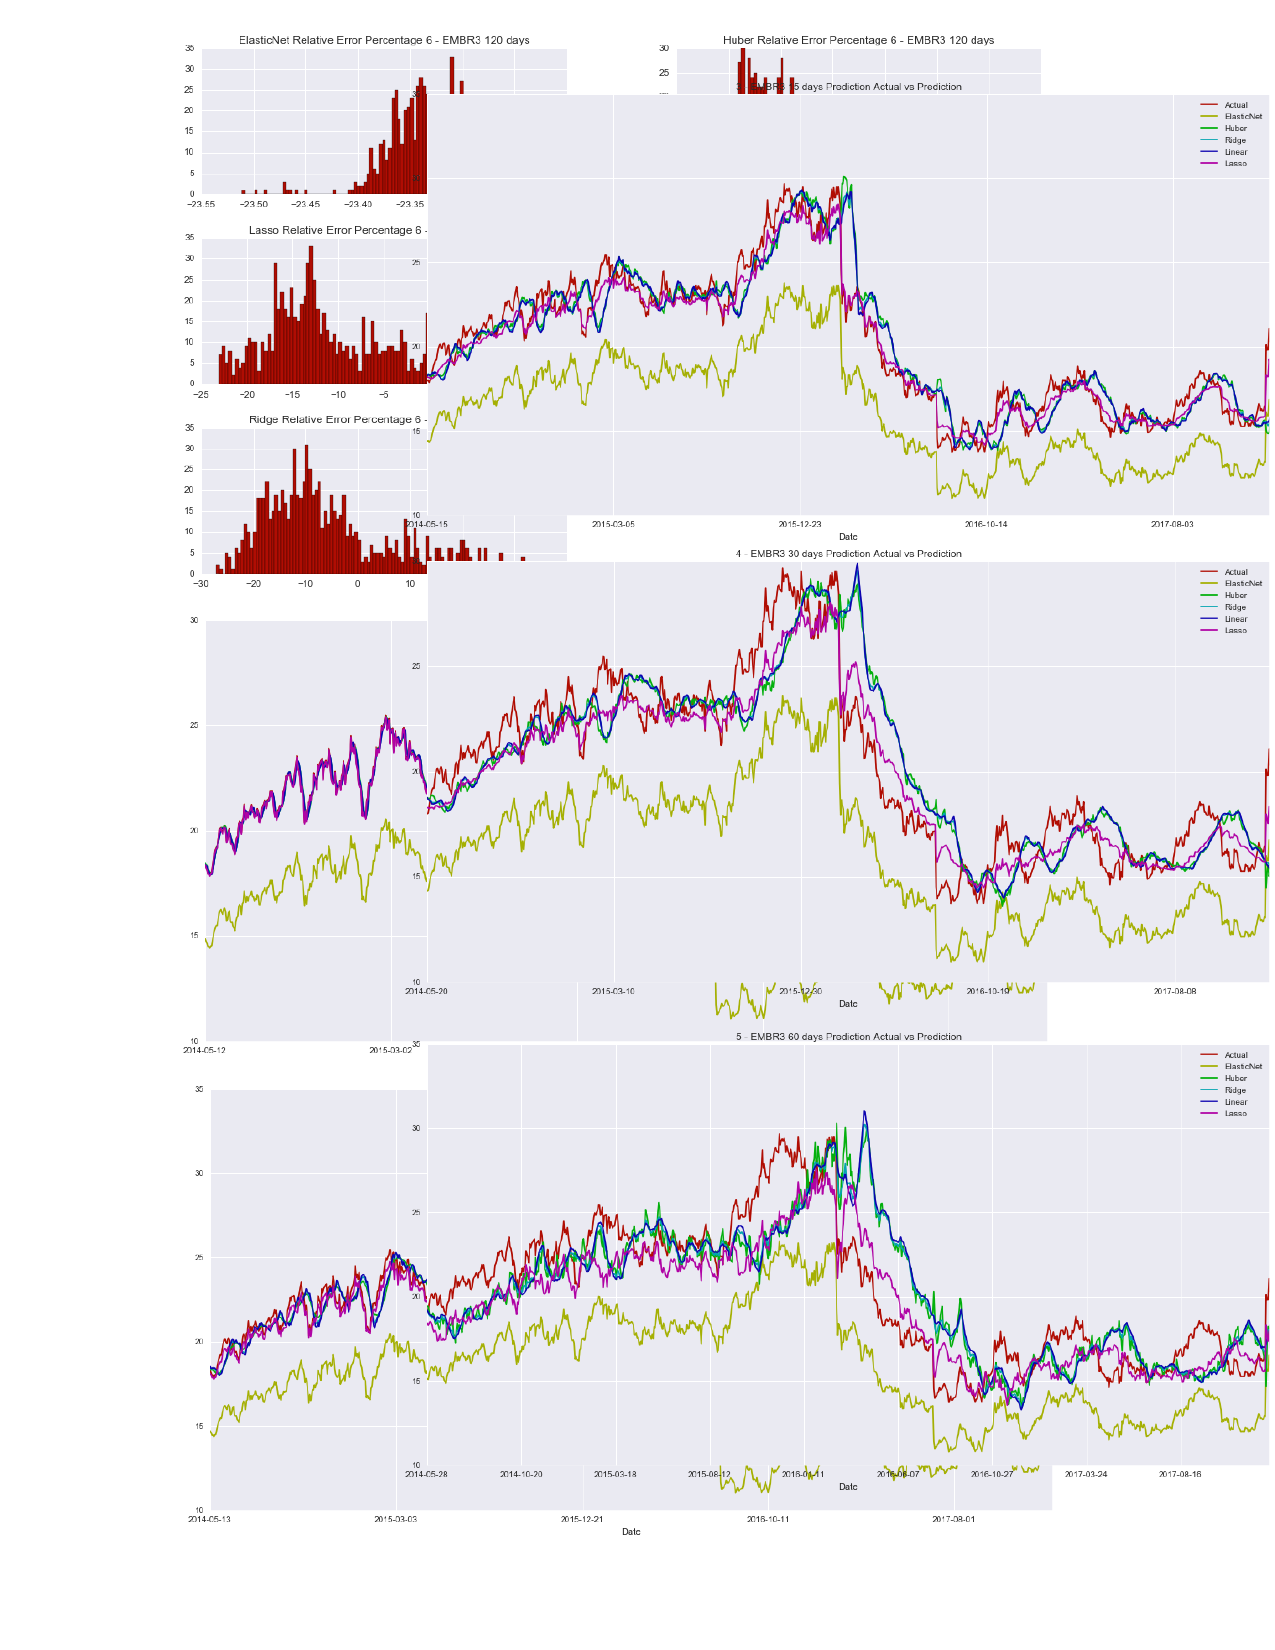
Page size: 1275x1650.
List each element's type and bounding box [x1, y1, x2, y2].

picture [177, 29, 1275, 1542]
